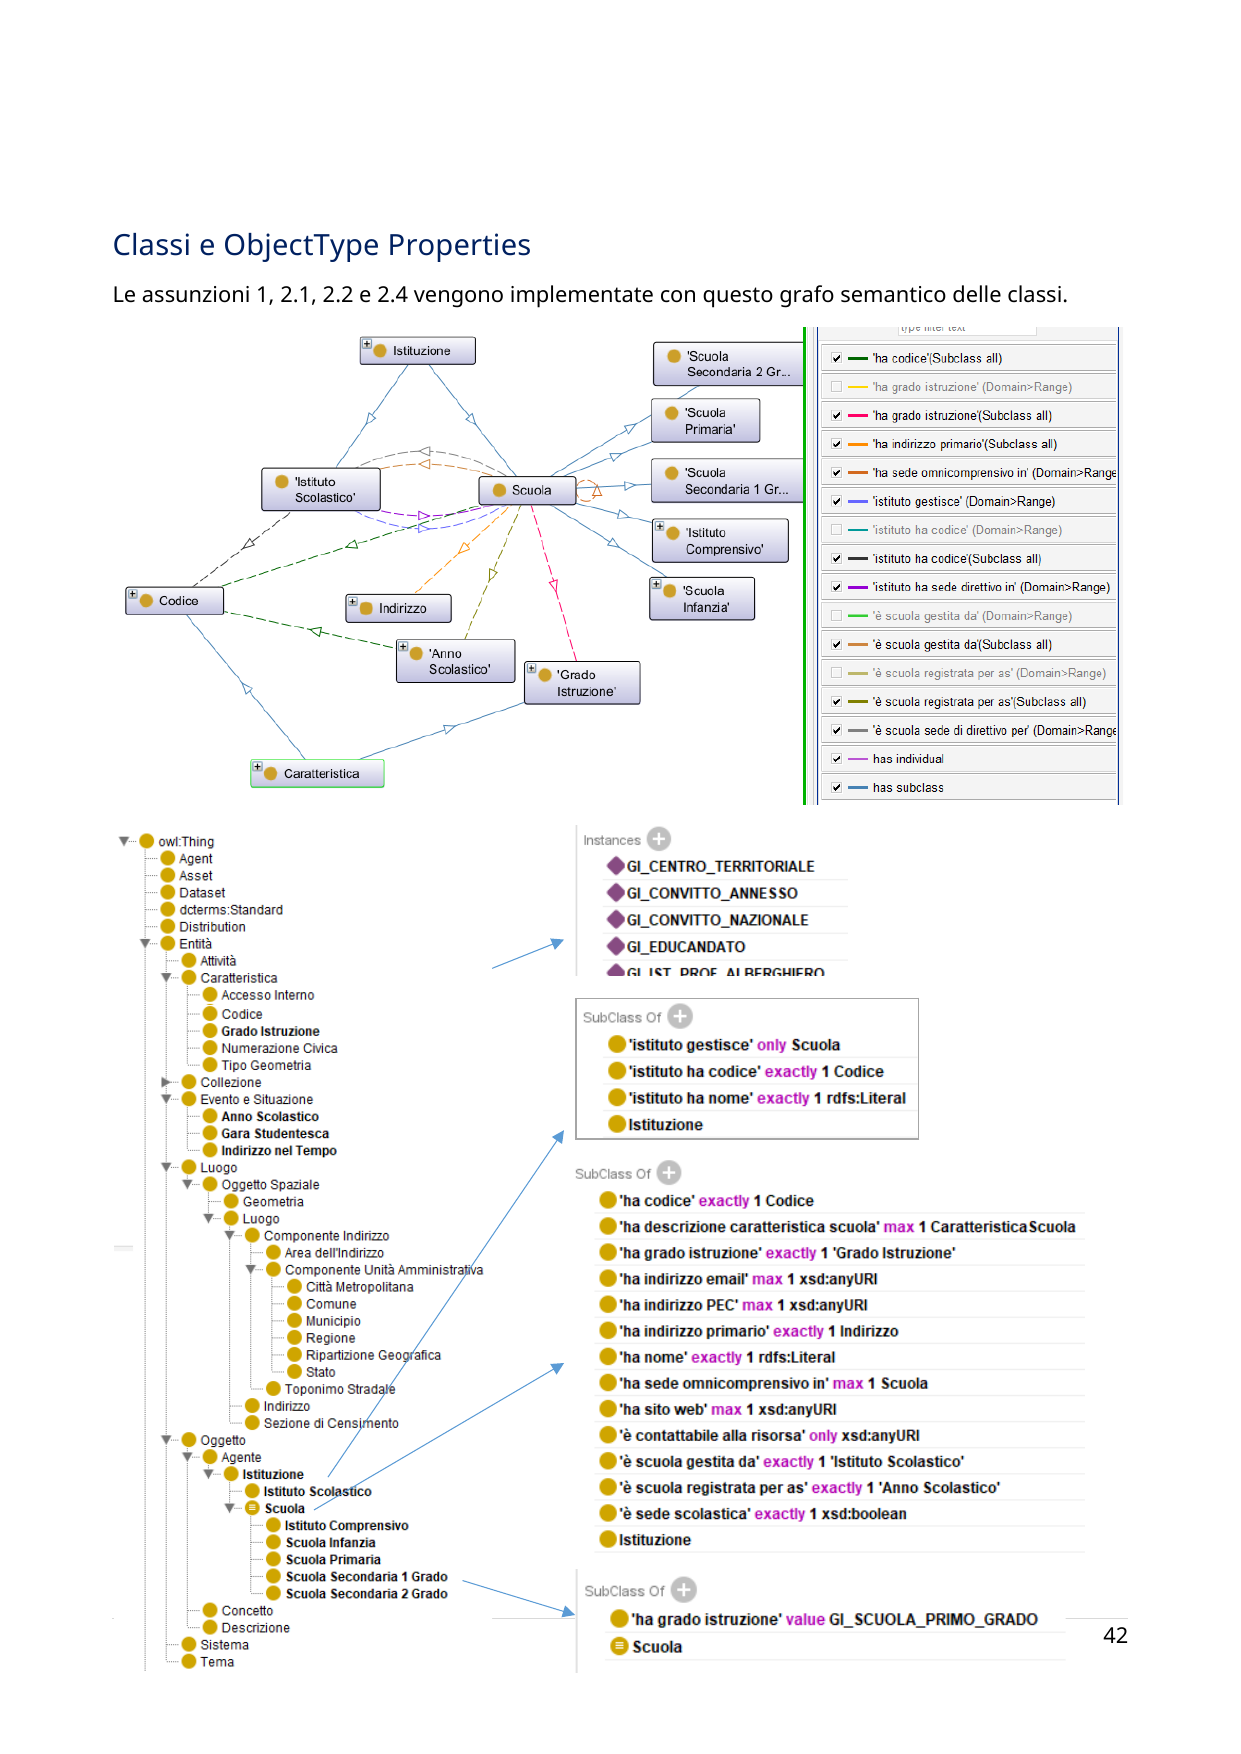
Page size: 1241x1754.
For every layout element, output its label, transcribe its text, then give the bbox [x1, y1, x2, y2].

picture [575, 1569, 1066, 1673]
picture [577, 999, 918, 1138]
text Le assunzioni 1, 2.1, 2.2 e 2.4 vengono implementate con questo grafo semantico delle classi. [112, 279, 1128, 309]
picture [575, 825, 848, 976]
picture [575, 1158, 1085, 1559]
picture [114, 825, 493, 1674]
picture [112, 327, 1124, 805]
subtitle Classi e ObjectType Properties [112, 224, 1128, 263]
